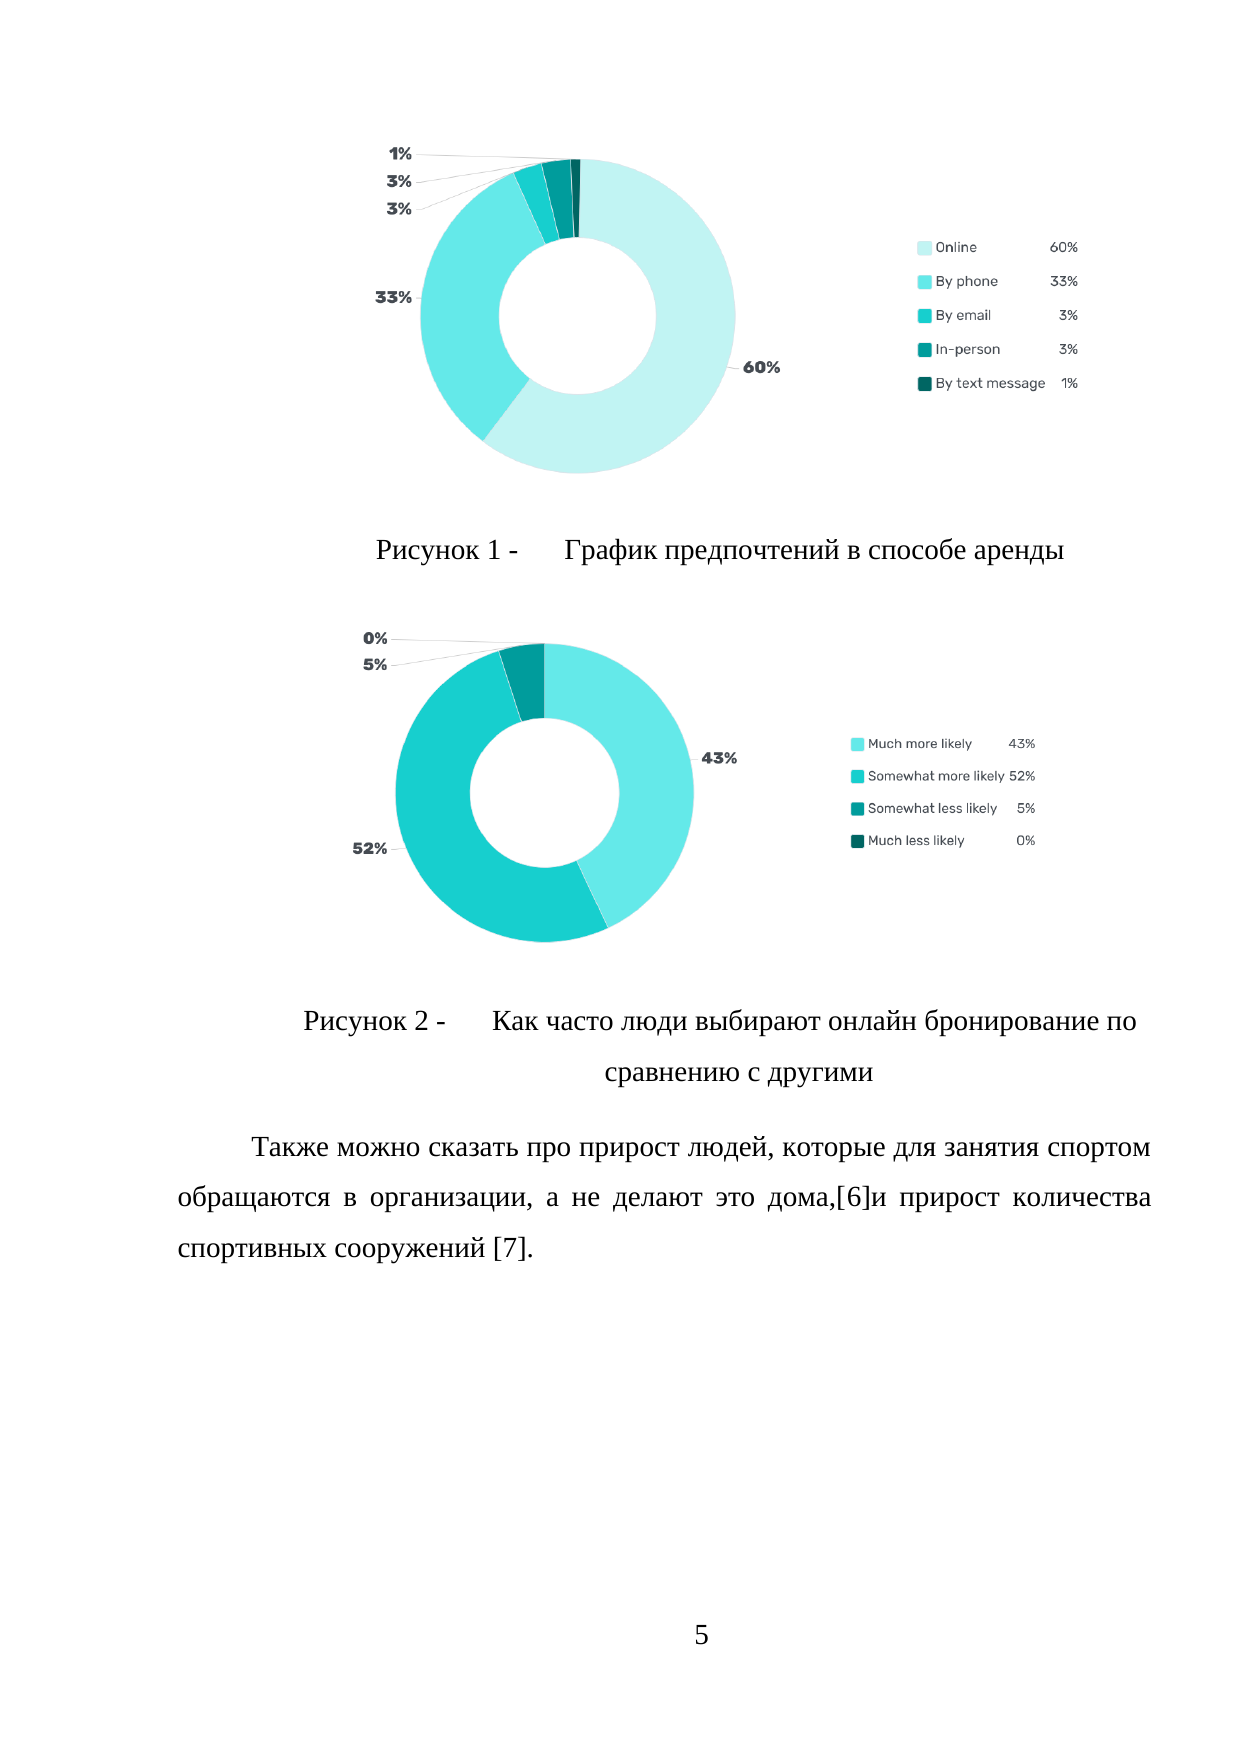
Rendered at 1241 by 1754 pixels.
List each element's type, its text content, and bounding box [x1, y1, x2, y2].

text Как часто люди выбирают онлайн бронирование по сравнению с другими [288, 1003, 1152, 1087]
text Также можно сказать про прирост людей, которые для занятия спортом обращаются в организации, а не делают это дома,[6]и прирост количества спортивных сооружений [7]. [177, 1129, 1152, 1263]
text График предпочтений в способе аренды [288, 532, 1152, 565]
picture [251, 607, 1058, 962]
picture [251, 118, 1102, 491]
